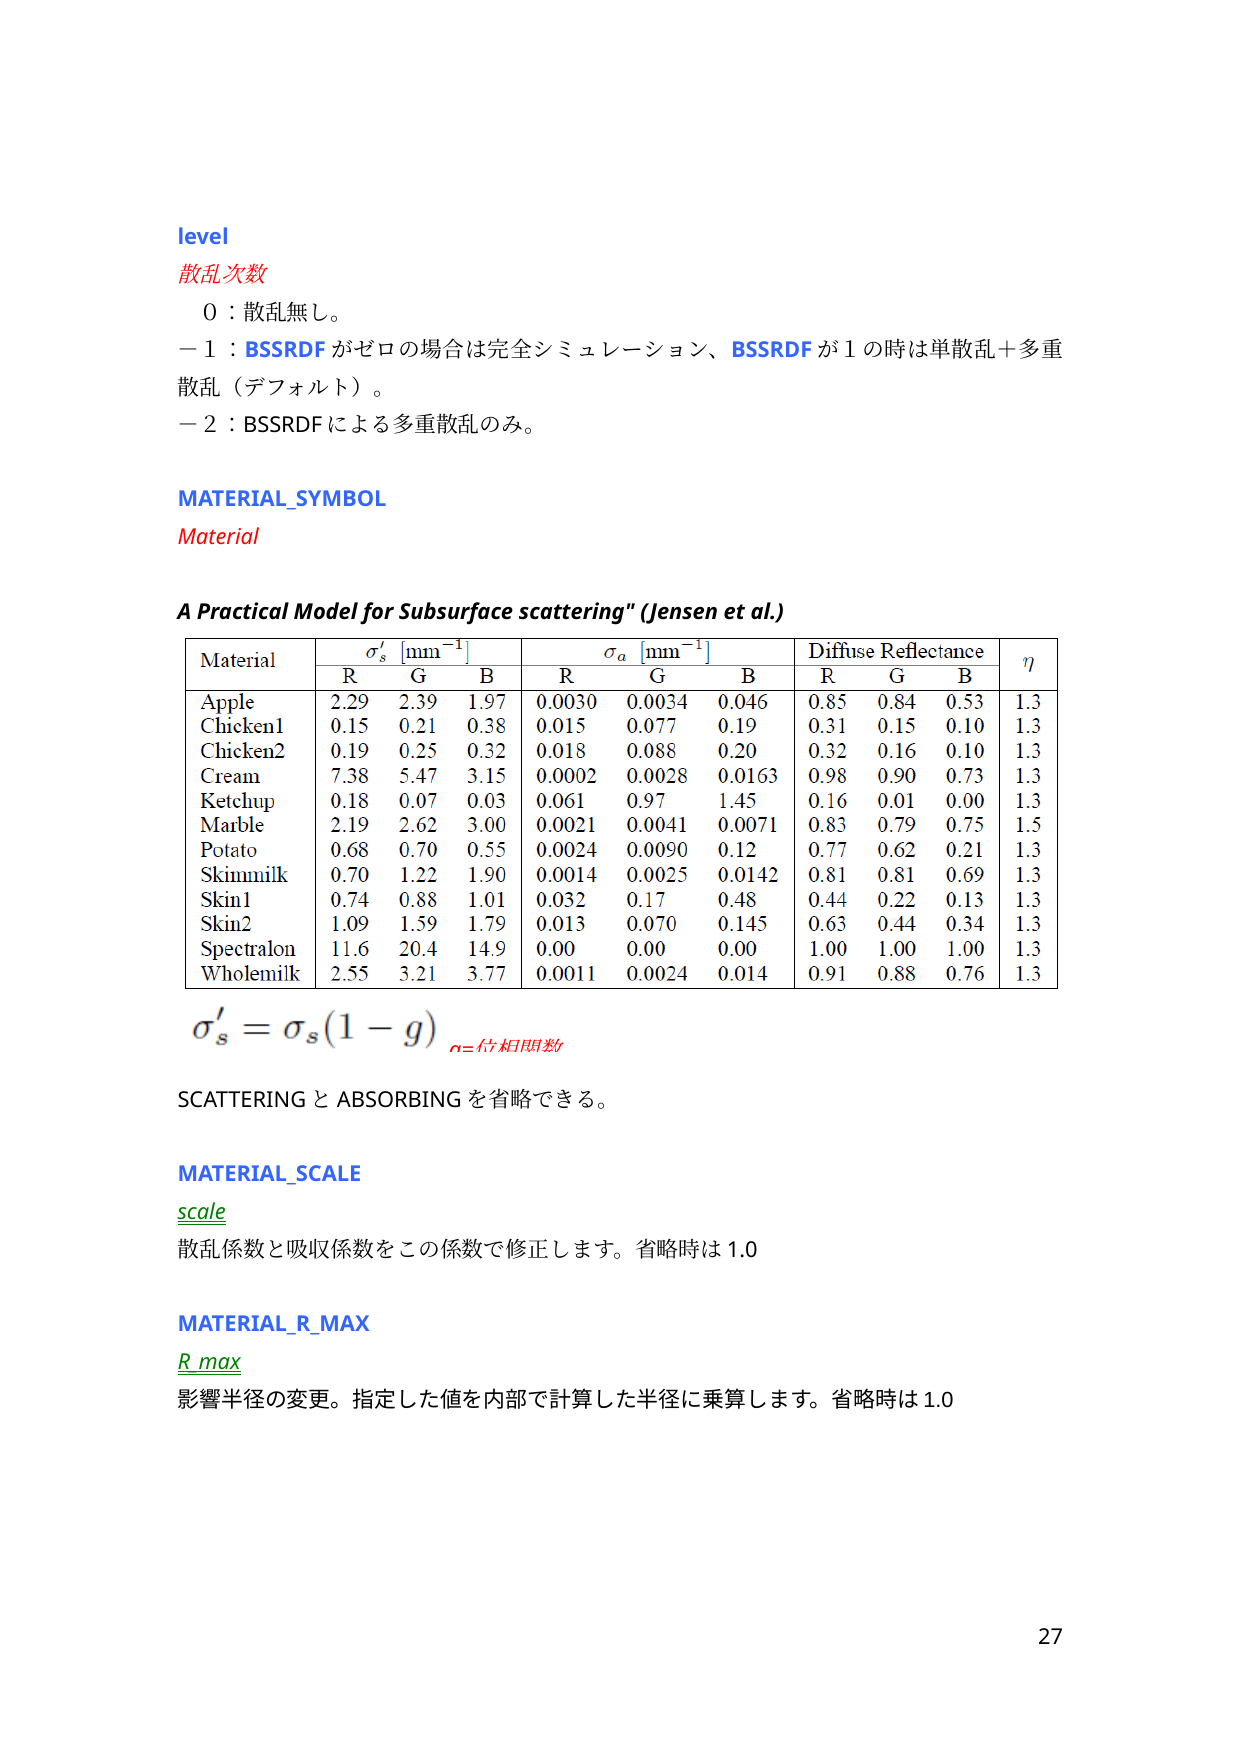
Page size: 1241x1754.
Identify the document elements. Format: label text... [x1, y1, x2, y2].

text scale [177, 1192, 1063, 1229]
text MATERIAL_SCALE [177, 1154, 1063, 1192]
text 散乱係数と吸収係数をこの係数で修正します。省略時は1.0 [177, 1229, 1063, 1267]
picture [177, 1004, 442, 1050]
subtitle 影響半径の変更。指定した値を内部で計算した半径に乗算します。省略時は1.0 [177, 1379, 1063, 1417]
text level [177, 217, 1063, 254]
text A Practical Model for Subsurface scattering" (Jensen et al.) [177, 592, 1063, 629]
text －１：BSSRDFがゼロの場合は完全シミュレーション、BSSRDFが１の時は単散乱＋多重散乱（デフォルト）。 [177, 329, 1063, 404]
text SCATTERINGとABSORBINGを省略できる。 [177, 1079, 1063, 1117]
text －２：BSSRDFによる多重散乱のみ。 [177, 404, 1063, 442]
text MATERIAL_R_MAX [177, 1304, 1063, 1342]
text 散乱次数 [177, 254, 1063, 292]
picture [177, 629, 1062, 993]
text ０：散乱無し。 [177, 292, 1063, 329]
text MATERIAL_SYMBOL [177, 479, 1063, 517]
text Material [177, 517, 1063, 554]
text R_max [177, 1342, 1063, 1379]
